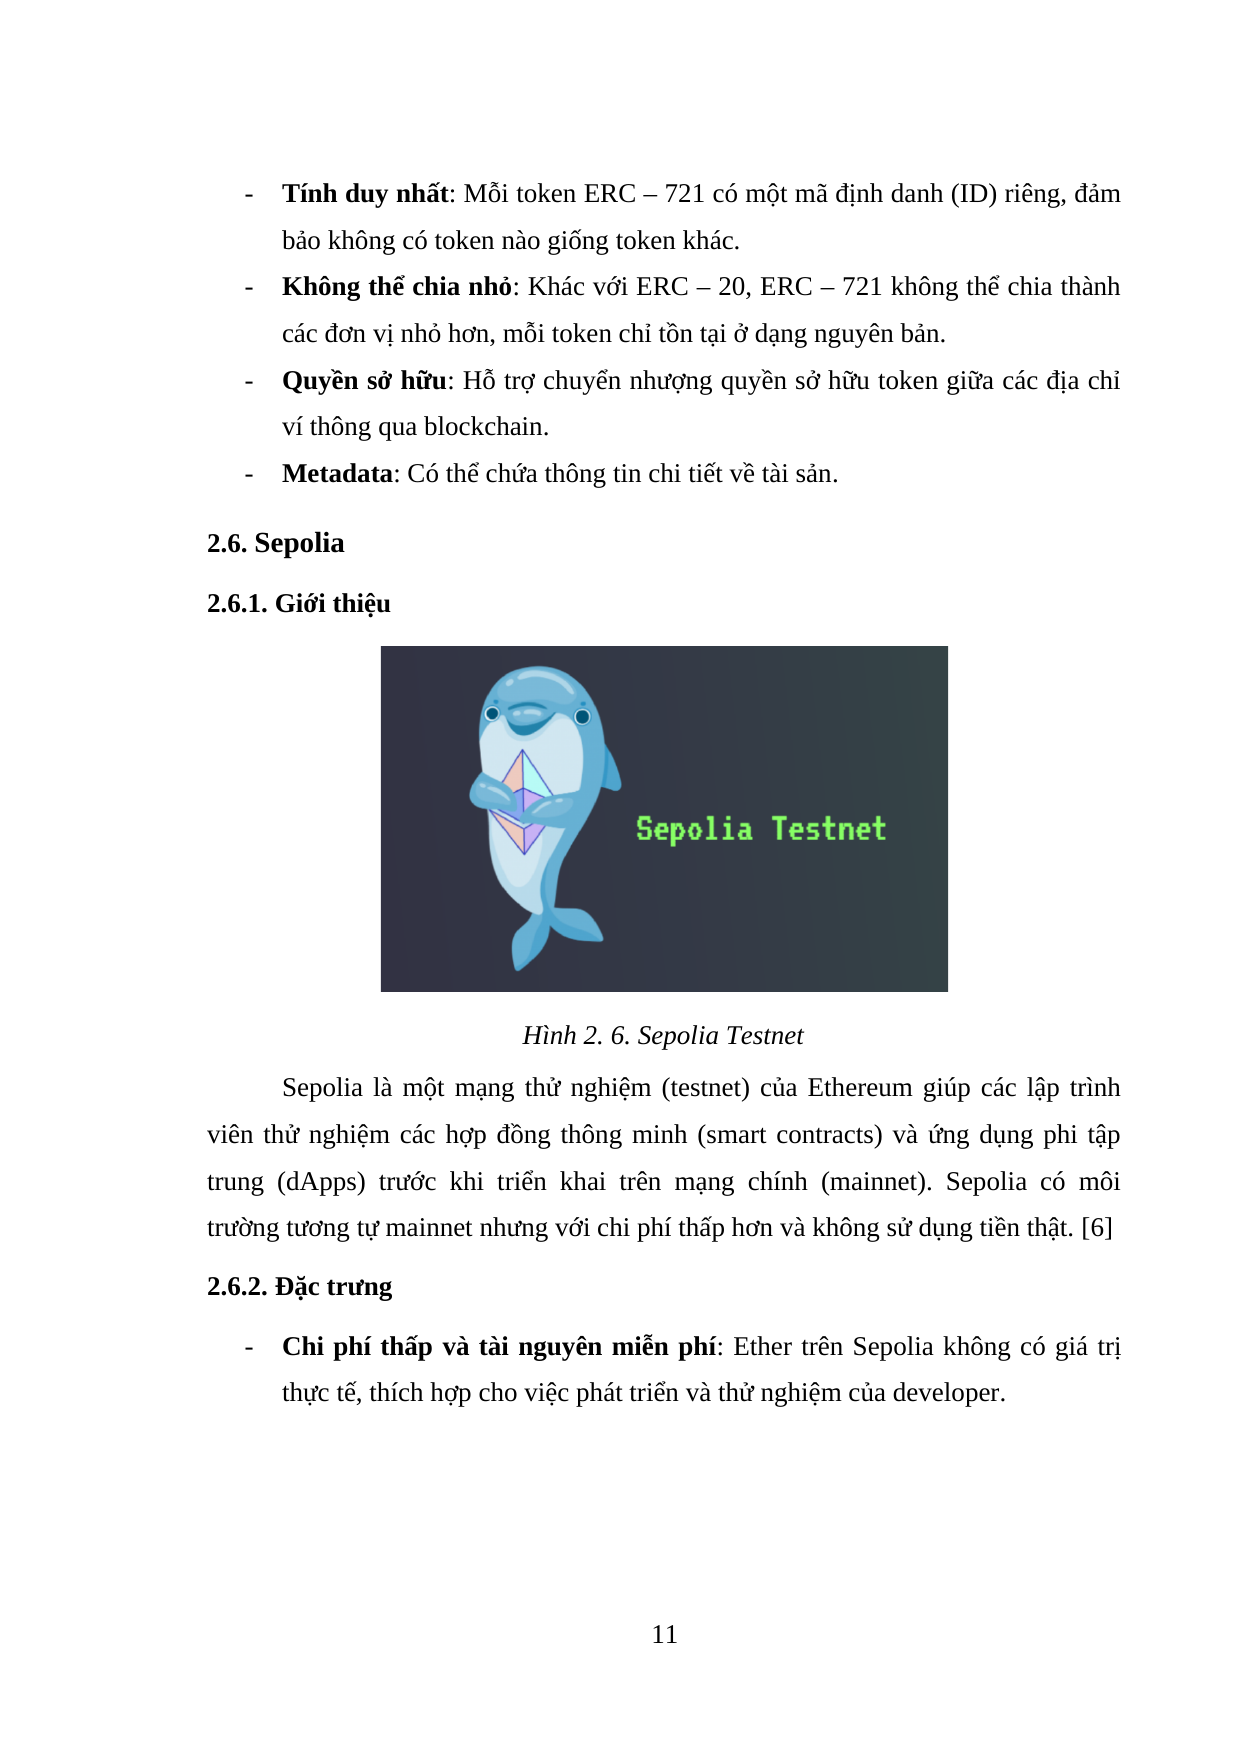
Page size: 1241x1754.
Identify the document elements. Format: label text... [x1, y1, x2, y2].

list Tính duy nhất: Mỗi token ERC – 721 có một mã định danh (ID) riêng, đảm bảo không có token nào giống token khác. [244, 177, 1122, 255]
text Sepolia là một mạng thử nghiệm (testnet) của Ethereum giúp các lập trình viên thử nghiệm các hợp đồng thông minh (smart contracts) và ứng dụng phi tập trung (dApps) trước khi triển khai trên mạng chính (mainnet). Sepolia có môi trường tương tự mainnet nhưng với chi phí thấp hơn và không sử dụng tiền thật. [207, 1071, 1122, 1242]
list Không thể chia nhỏ: Khác với ERC – 20, ERC – 721 không thể chia thành các đơn vị nhỏ hơn, mỗi token chỉ tồn tại ở dạng nguyên bản. [244, 271, 1122, 348]
list Quyền sở hữu: Hỗ trợ chuyển nhượng quyền sở hữu token giữa các địa chỉ ví thông qua blockchain. [244, 364, 1122, 442]
list Metadata: Có thể chứa thông tin chi tiết về tài sản. [244, 457, 1122, 488]
text Sepolia [207, 525, 1122, 558]
text Đặc trưng [207, 1271, 1122, 1302]
list Chi phí thấp và tài nguyên miễn phí: Ether trên Sepolia không có giá trị thực tế, thích hợp cho việc phát triển và thử nghiệm của developer. [244, 1330, 1122, 1407]
text Hình 2. 6. Sepolia Testnet [207, 1019, 1122, 1051]
picture [380, 646, 949, 992]
text Giới thiệu [207, 587, 1122, 619]
